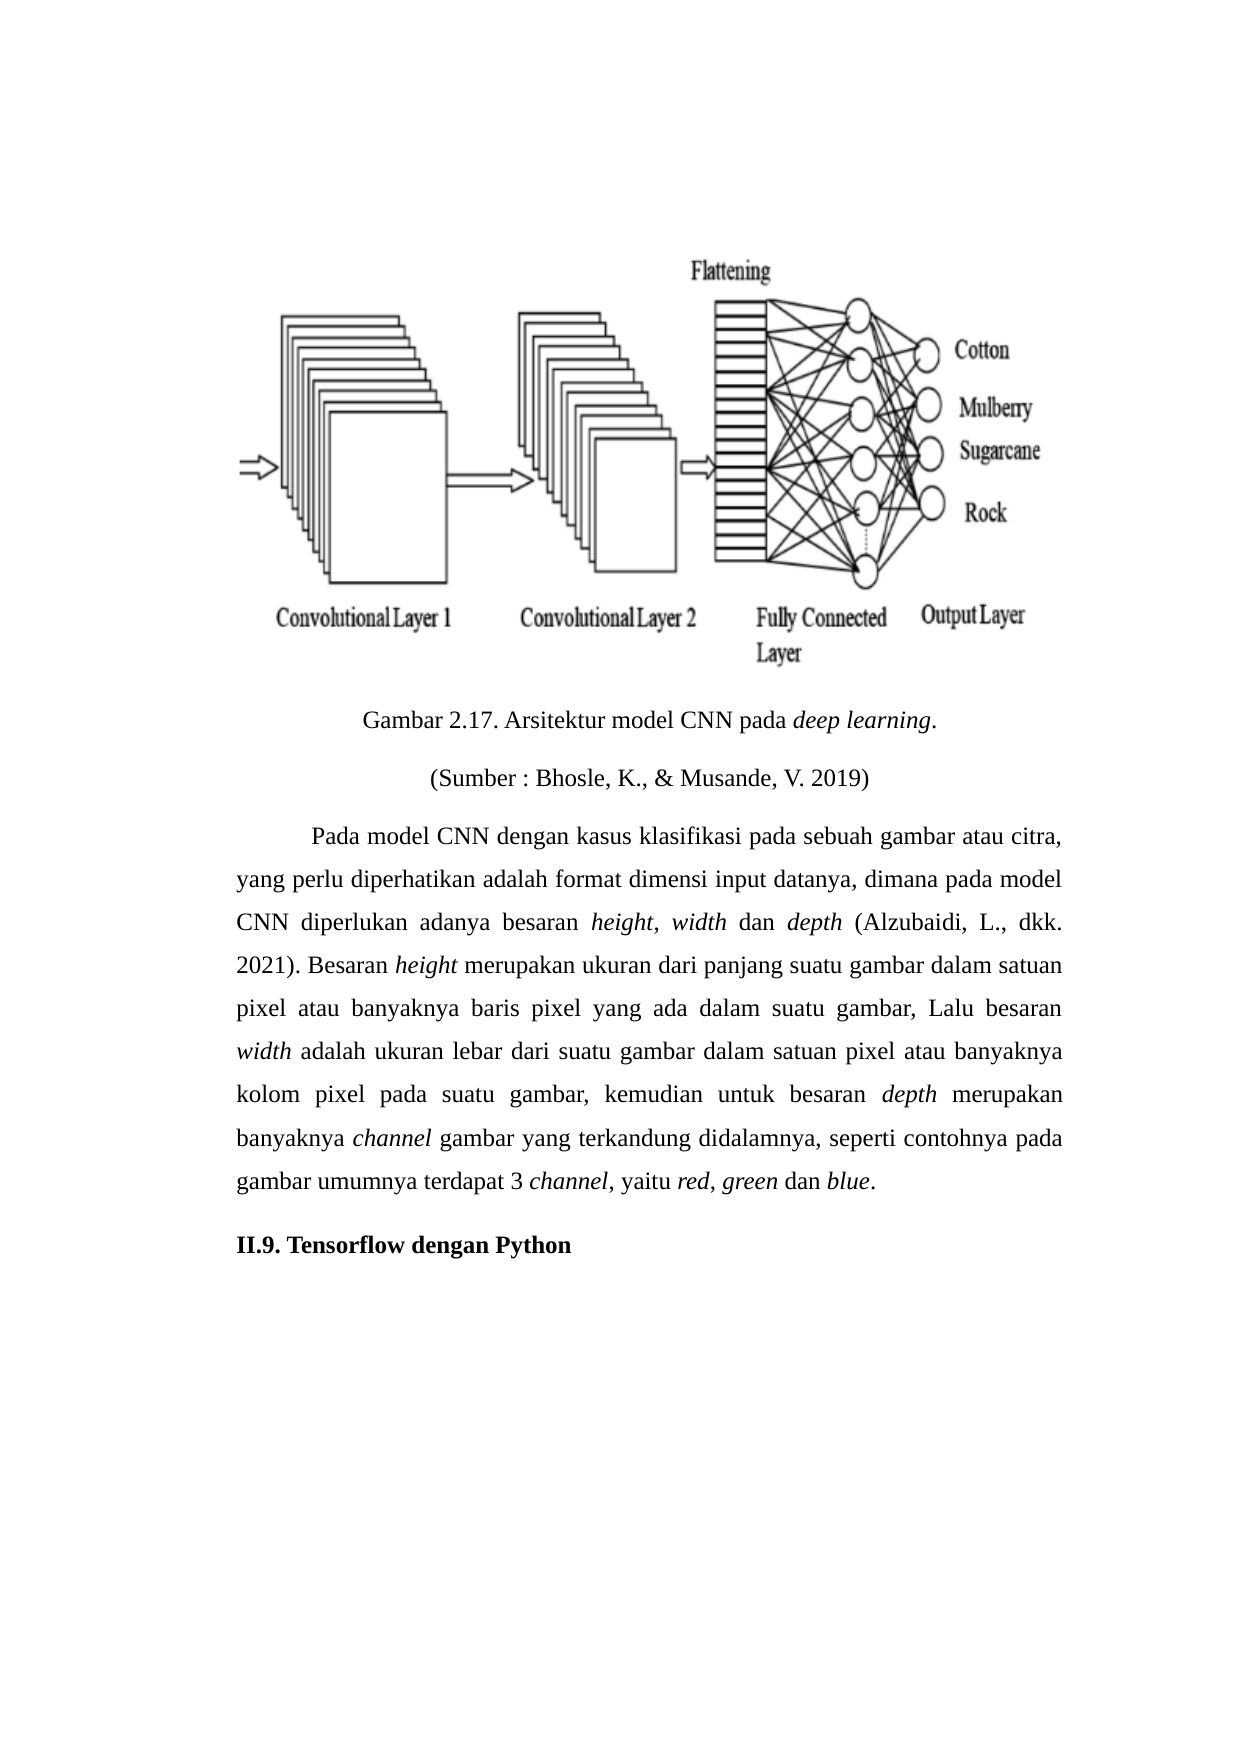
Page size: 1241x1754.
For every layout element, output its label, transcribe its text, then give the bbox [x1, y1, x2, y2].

text Pada model CNN dengan kasus klasifikasi pada sebuah gambar atau citra, yang perlu diperhatikan adalah format dimensi input datanya, dimana pada model CNN diperlukan adanya besaran height, width dan depth (Alzubaidi, L., dkk. 2021). Besaran height merupakan ukuran dari panjang suatu gambar dalam satuan pixel atau banyaknya baris pixel yang ada dalam suatu gambar, Lalu besaran width adalah ukuran lebar dari suatu gambar dalam satuan pixel atau banyaknya kolom pixel pada suatu gambar, kemudian untuk besaran depth merupakan banyaknya channel gambar yang terkandung didalamnya, seperti contohnya pada gambar umumnya terdapat 3 channel, yaitu red, green dan blue. [236, 821, 1063, 1194]
text (Sumber : Bhosle, K., & Musande, V. 2019) [236, 763, 1063, 792]
picture [239, 236, 1060, 691]
subtitle II.9. Tensorflow dengan Python [236, 1230, 1063, 1258]
